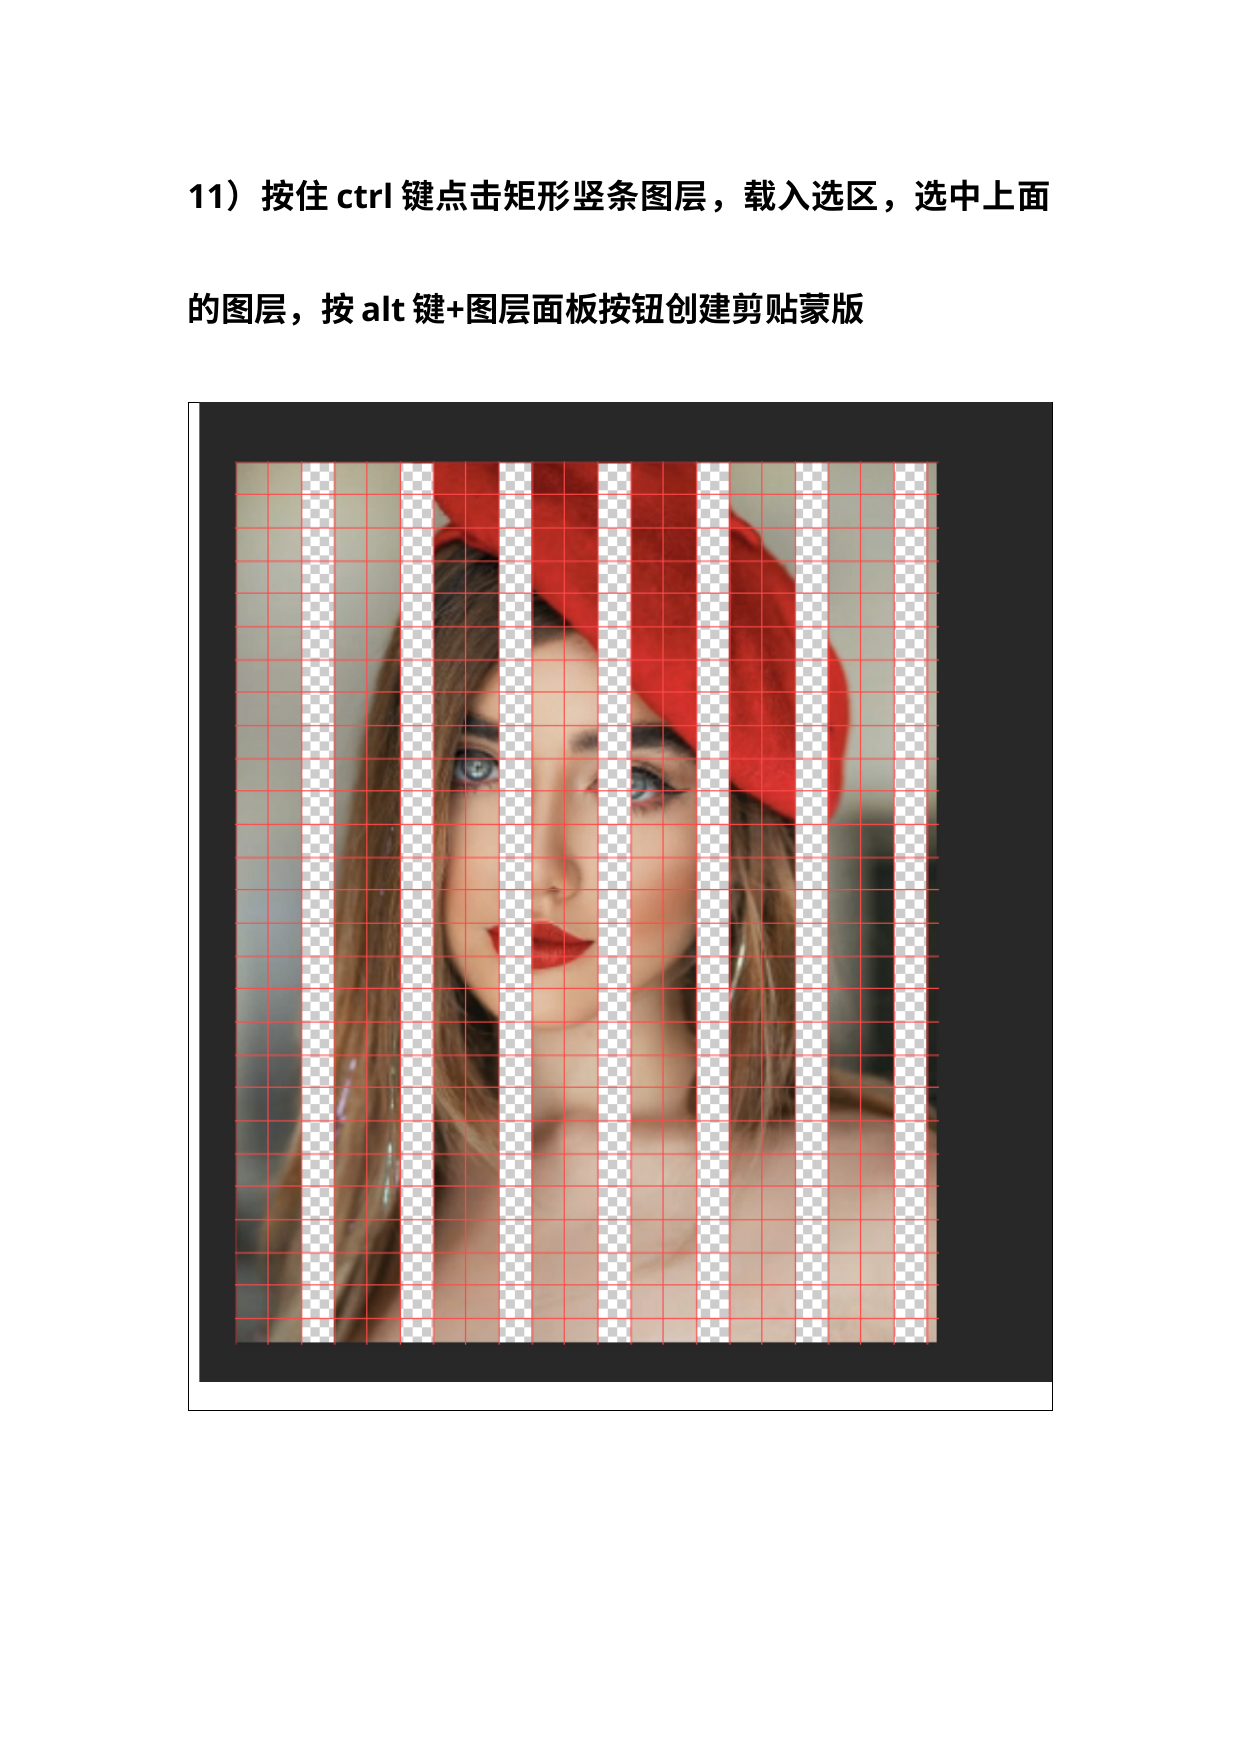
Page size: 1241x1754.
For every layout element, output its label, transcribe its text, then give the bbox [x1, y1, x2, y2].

subtitle 11）按住ctrl键点击矩形竖条图层，载入选区，选中上面的图层，按alt键+图层面板按钮创建剪贴蒙版 [187, 162, 1053, 339]
table_header [189, 403, 1052, 1410]
picture [199, 402, 1053, 1382]
